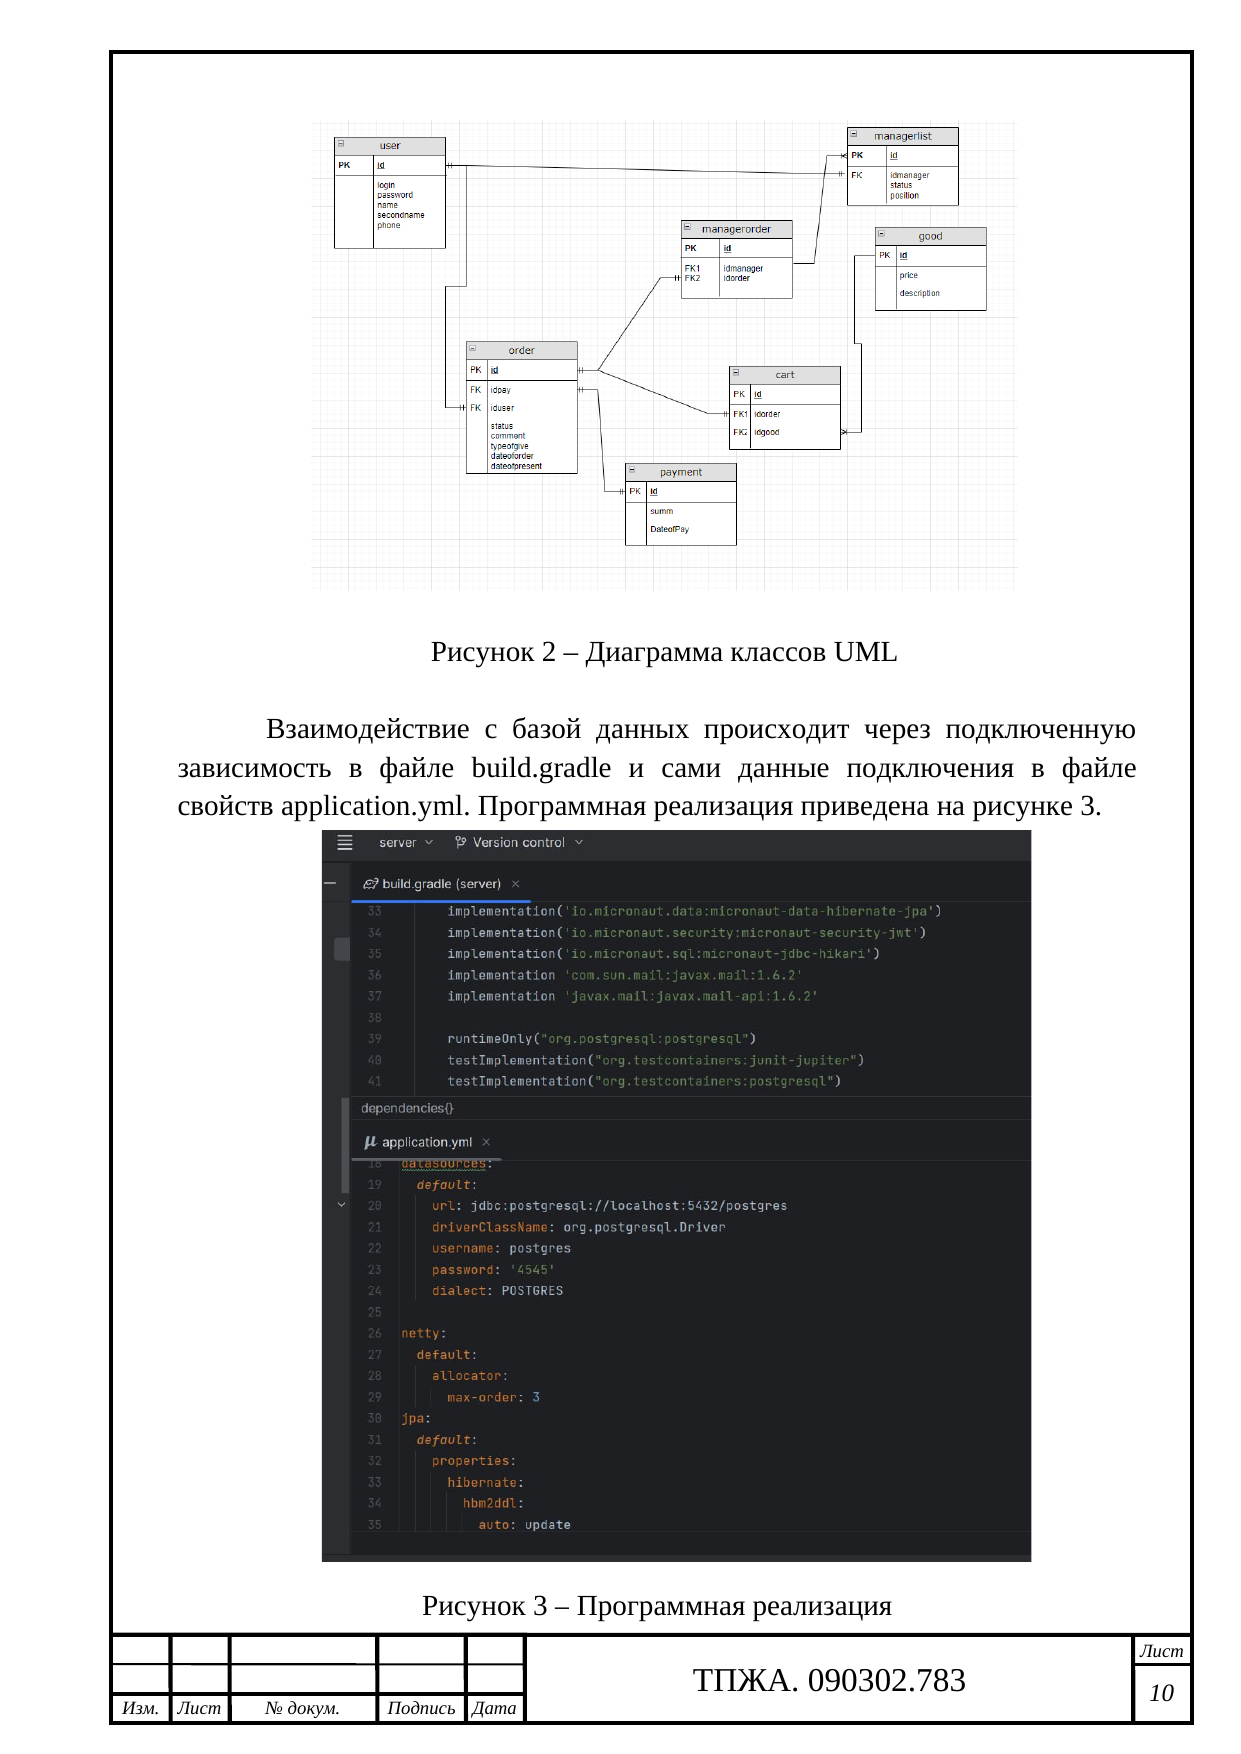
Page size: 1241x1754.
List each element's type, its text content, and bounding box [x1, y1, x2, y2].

text Взаимодействие с базой данных происходит через подключенную зависимость в файле build.gradle и сами данные подключения в файле свойств application.yml. Программная реализация приведена на рисунке 3. [177, 711, 1137, 750]
picture [311, 120, 1018, 591]
text Рисунок 2 – Диаграмма классов UML [177, 634, 1152, 668]
picture [321, 830, 1032, 1562]
text Взаимодействие с базой данных происходит через подключенную зависимость в файле build.gradle и сами данные подключения в файле свойств application.yml. Программная реализация приведена на рисунке 3. [177, 783, 1137, 822]
